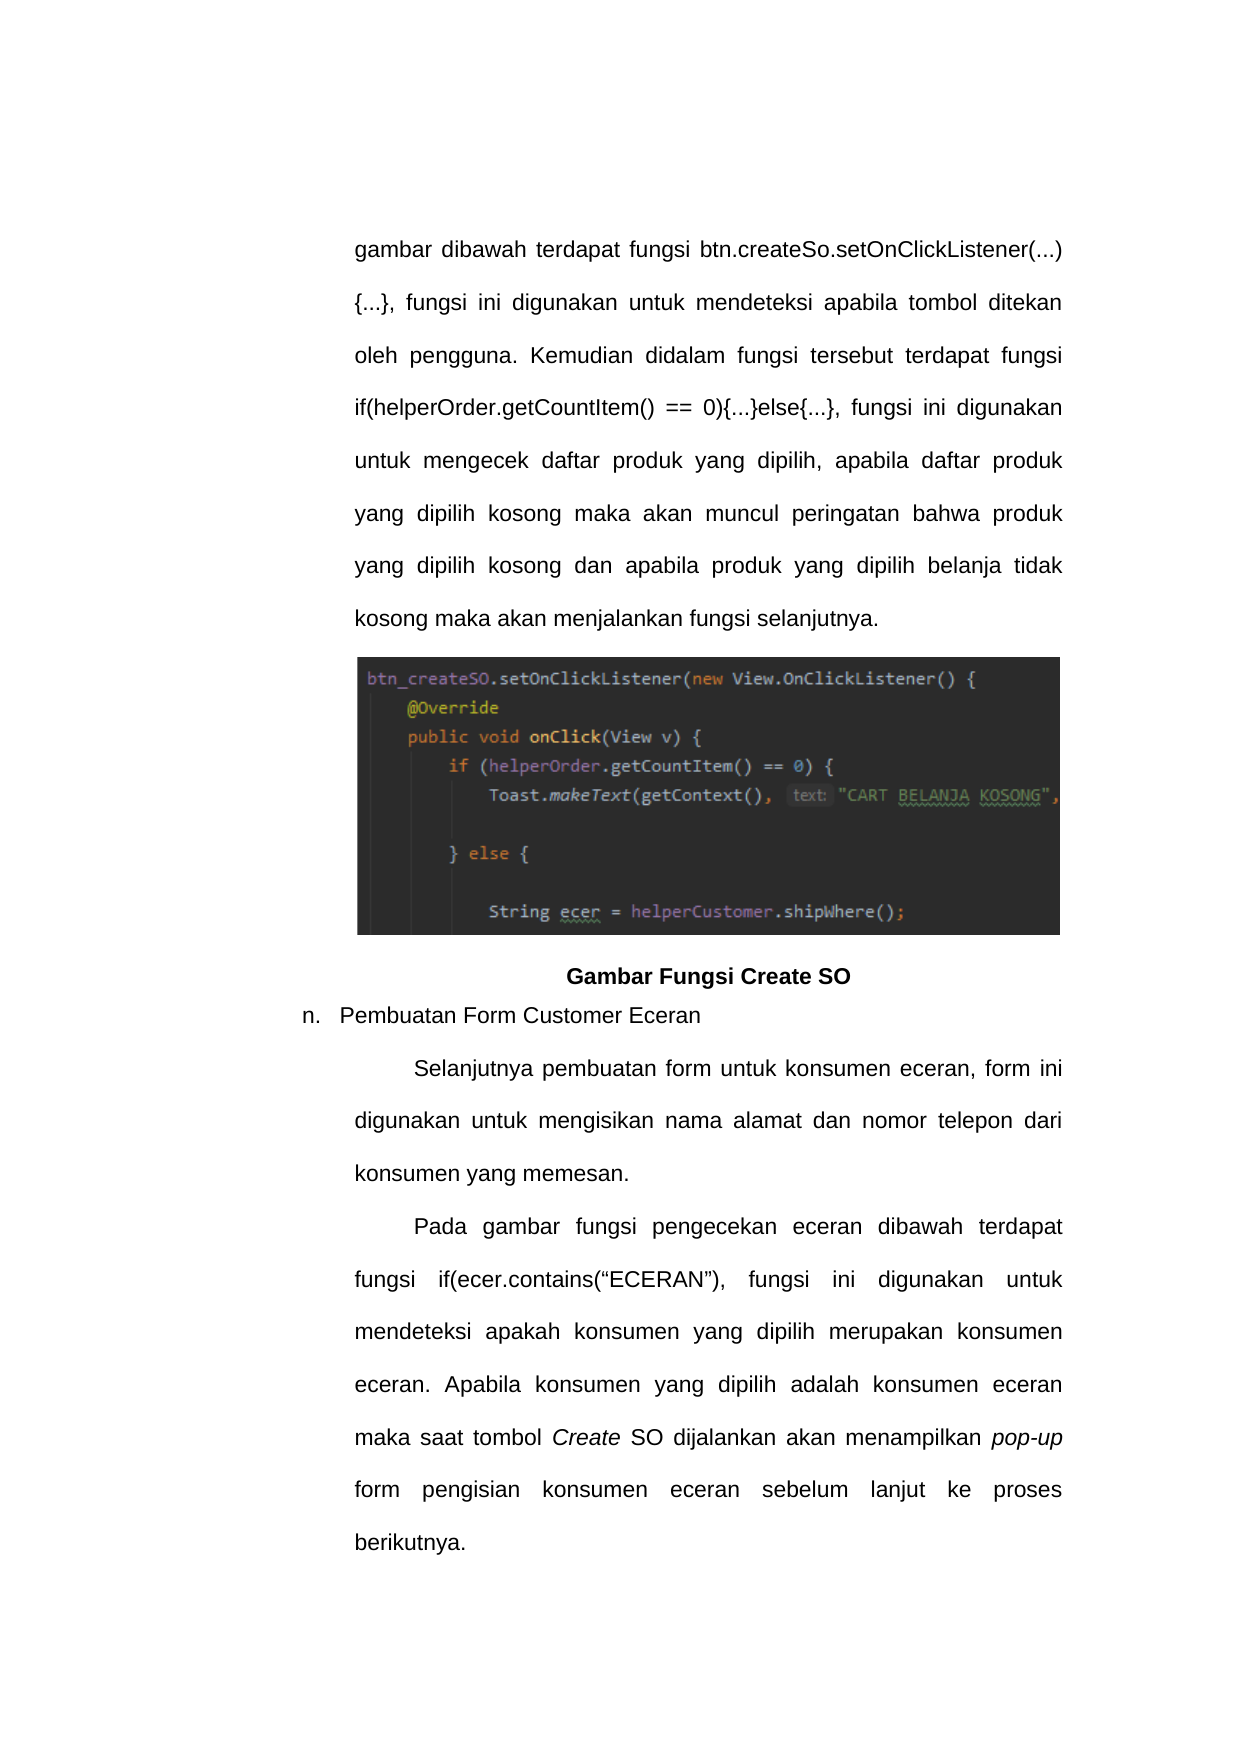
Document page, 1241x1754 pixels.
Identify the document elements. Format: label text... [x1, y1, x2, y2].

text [354, 236, 1063, 632]
picture [357, 657, 1060, 935]
text Pada gambar fungsi pengecekan eceran dibawah terdapat fungsi if(ecer.contains(“ECERAN”), fungsi ini digunakan untuk mendeteksi apakah konsumen yang dipilih merupakan konsumen eceran. Apabila konsumen yang dipilih adalah konsumen eceran maka saat tombol Create SO dijalankan akan menampilkan pop-up form pengisian konsumen eceran sebelum lanjut ke proses berikutnya. [354, 1213, 1063, 1556]
text Selanjutnya pembuatan form untuk konsumen eceran, form ini digunakan untuk mengisikan nama alamat dan nomor telepon dari konsumen yang memesan. [354, 1055, 1063, 1187]
text Gambar Fungsi Create SO [354, 963, 1063, 989]
list Pembuatan Form Customer Eceran [302, 1002, 1063, 1028]
